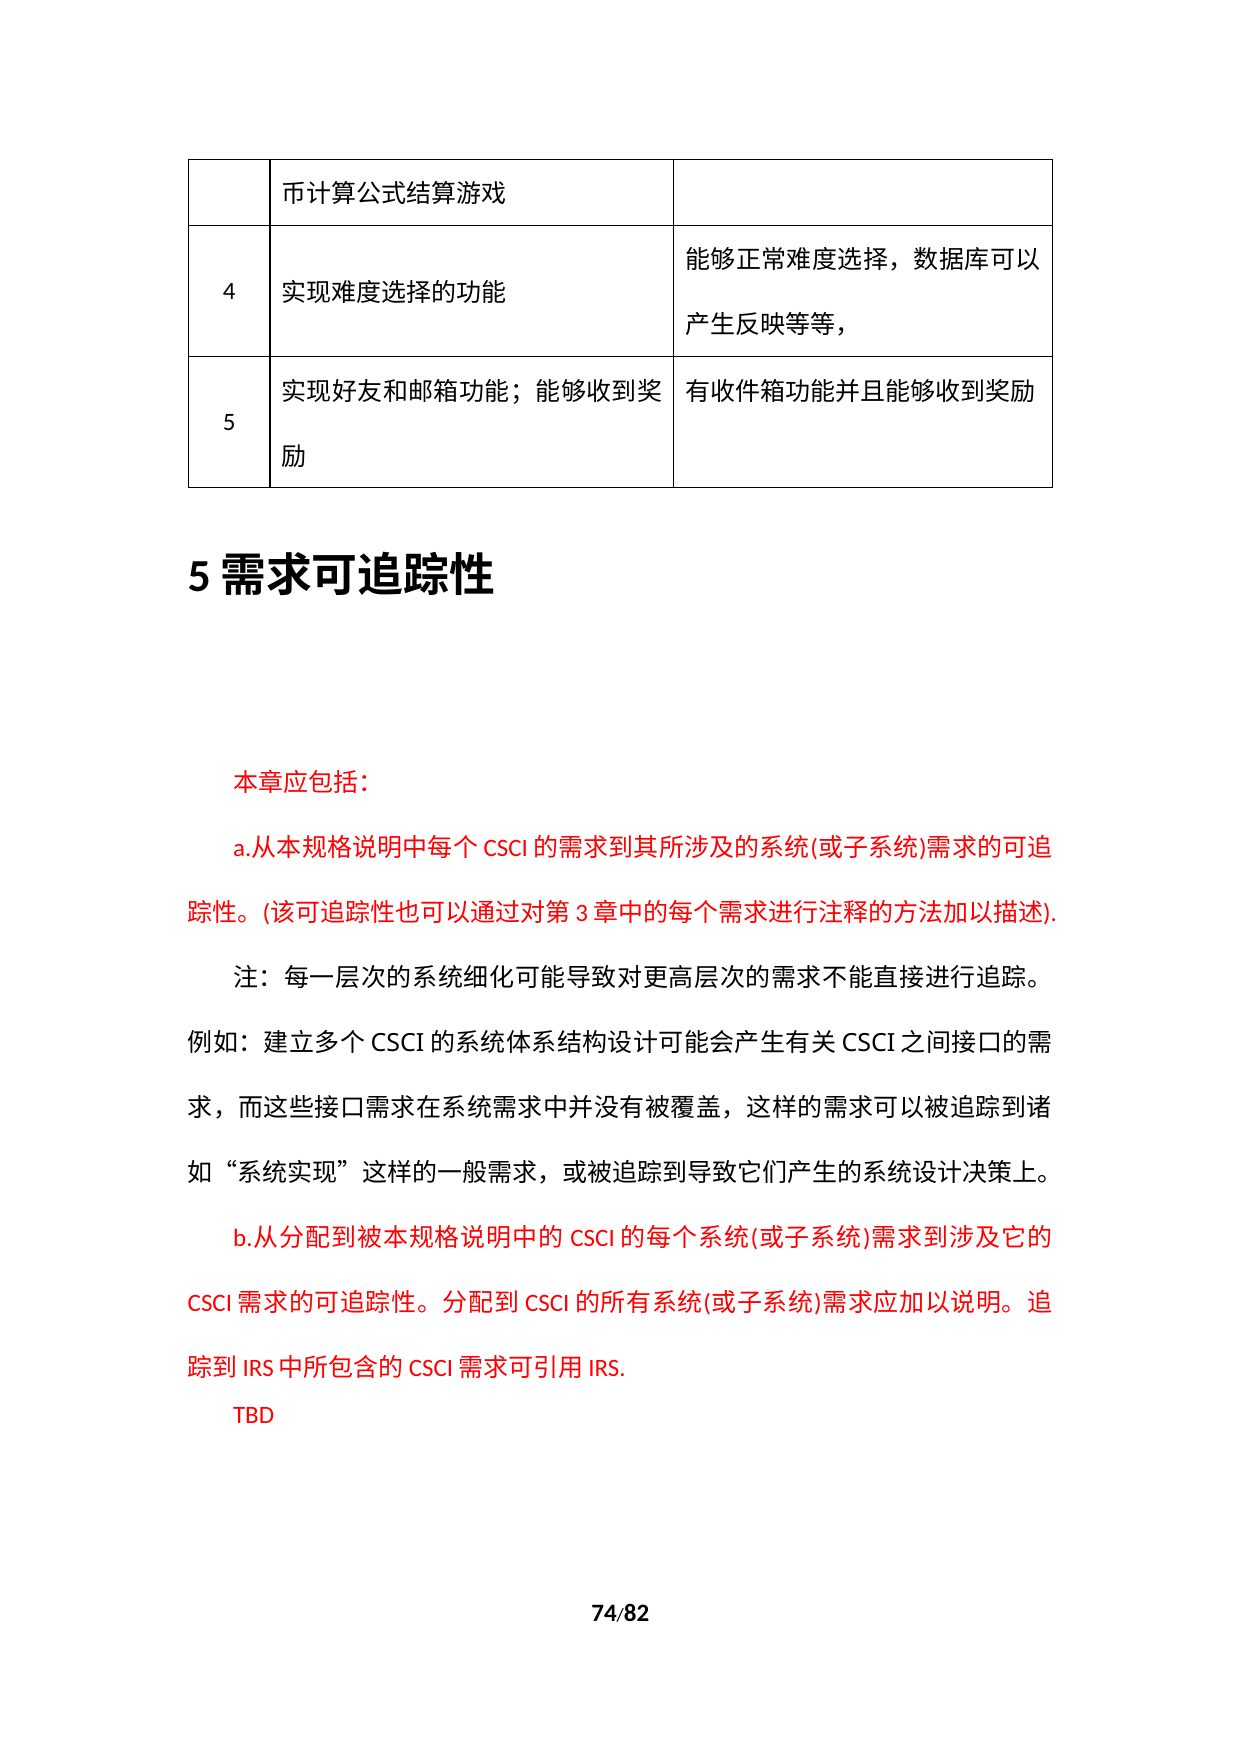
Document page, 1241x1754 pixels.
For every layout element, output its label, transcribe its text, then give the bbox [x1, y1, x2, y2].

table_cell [674, 160, 1052, 224]
table_cell 4 [189, 226, 269, 356]
table_cell 实现好友和邮箱功能；能够收到奖励 [271, 357, 673, 487]
table_cell 有收件箱功能并且能够收到奖励 [674, 357, 1052, 487]
text TBD [187, 1398, 1053, 1431]
table_cell 3 [189, 160, 269, 224]
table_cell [271, 160, 673, 224]
text 注：每一层次的系统细化可能导致对更高层次的需求不能直接进行追踪。例如：建立多个CSCI的系统体系结构设计可能会产生有关CSCI之间接口的需求，而这些接口需求在系统需求中并没有被覆盖，这样的需求可以被追踪到诸如“系统实现”这样的一般需求，或被追踪到导致它们产生的系统设计决策上。 [187, 943, 1053, 1203]
text a.从本规格说明中每个CSCI的需求到其所涉及的系统(或子系统)需求的可追踪性。(该可追踪性也可以通过对第3章中的每个需求进行注释的方法加以描述). [187, 813, 1053, 943]
table_cell 5 [189, 357, 269, 487]
table_cell 实现难度选择的功能 [271, 226, 673, 356]
text b.从分配到被本规格说明中的CSCI的每个系统(或子系统)需求到涉及它的CSCI需求的可追踪性。分配到CSCI的所有系统(或子系统)需求应加以说明。追踪到IRS中所包含的CSCI需求可引用IRS. [187, 1203, 1053, 1398]
subtitle 5需求可追踪性 [187, 523, 1053, 621]
table_cell 能够正常难度选择，数据库可以产生反映等等， [674, 226, 1052, 356]
text 本章应包括： [187, 748, 1053, 813]
